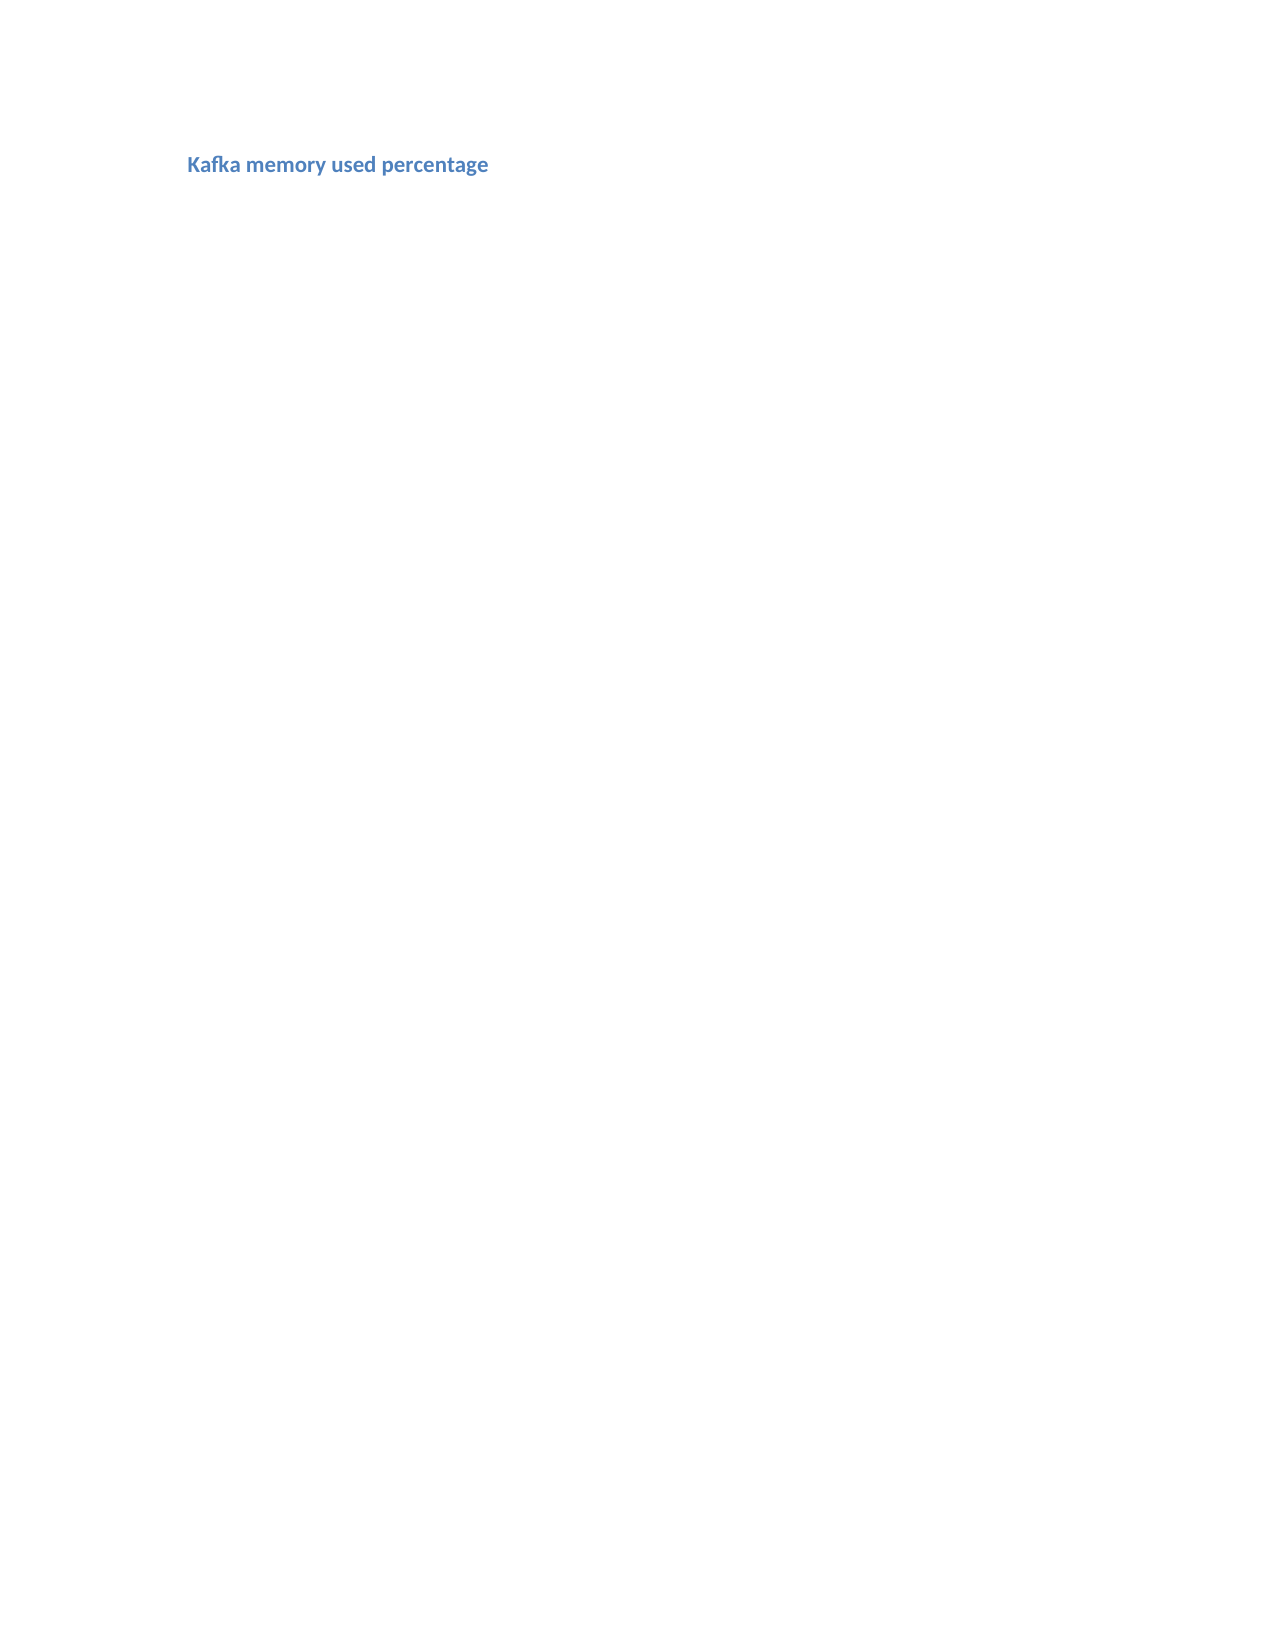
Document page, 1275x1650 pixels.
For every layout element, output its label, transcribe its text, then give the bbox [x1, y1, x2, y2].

subtitle Kafka memory used percentage [187, 150, 1087, 178]
